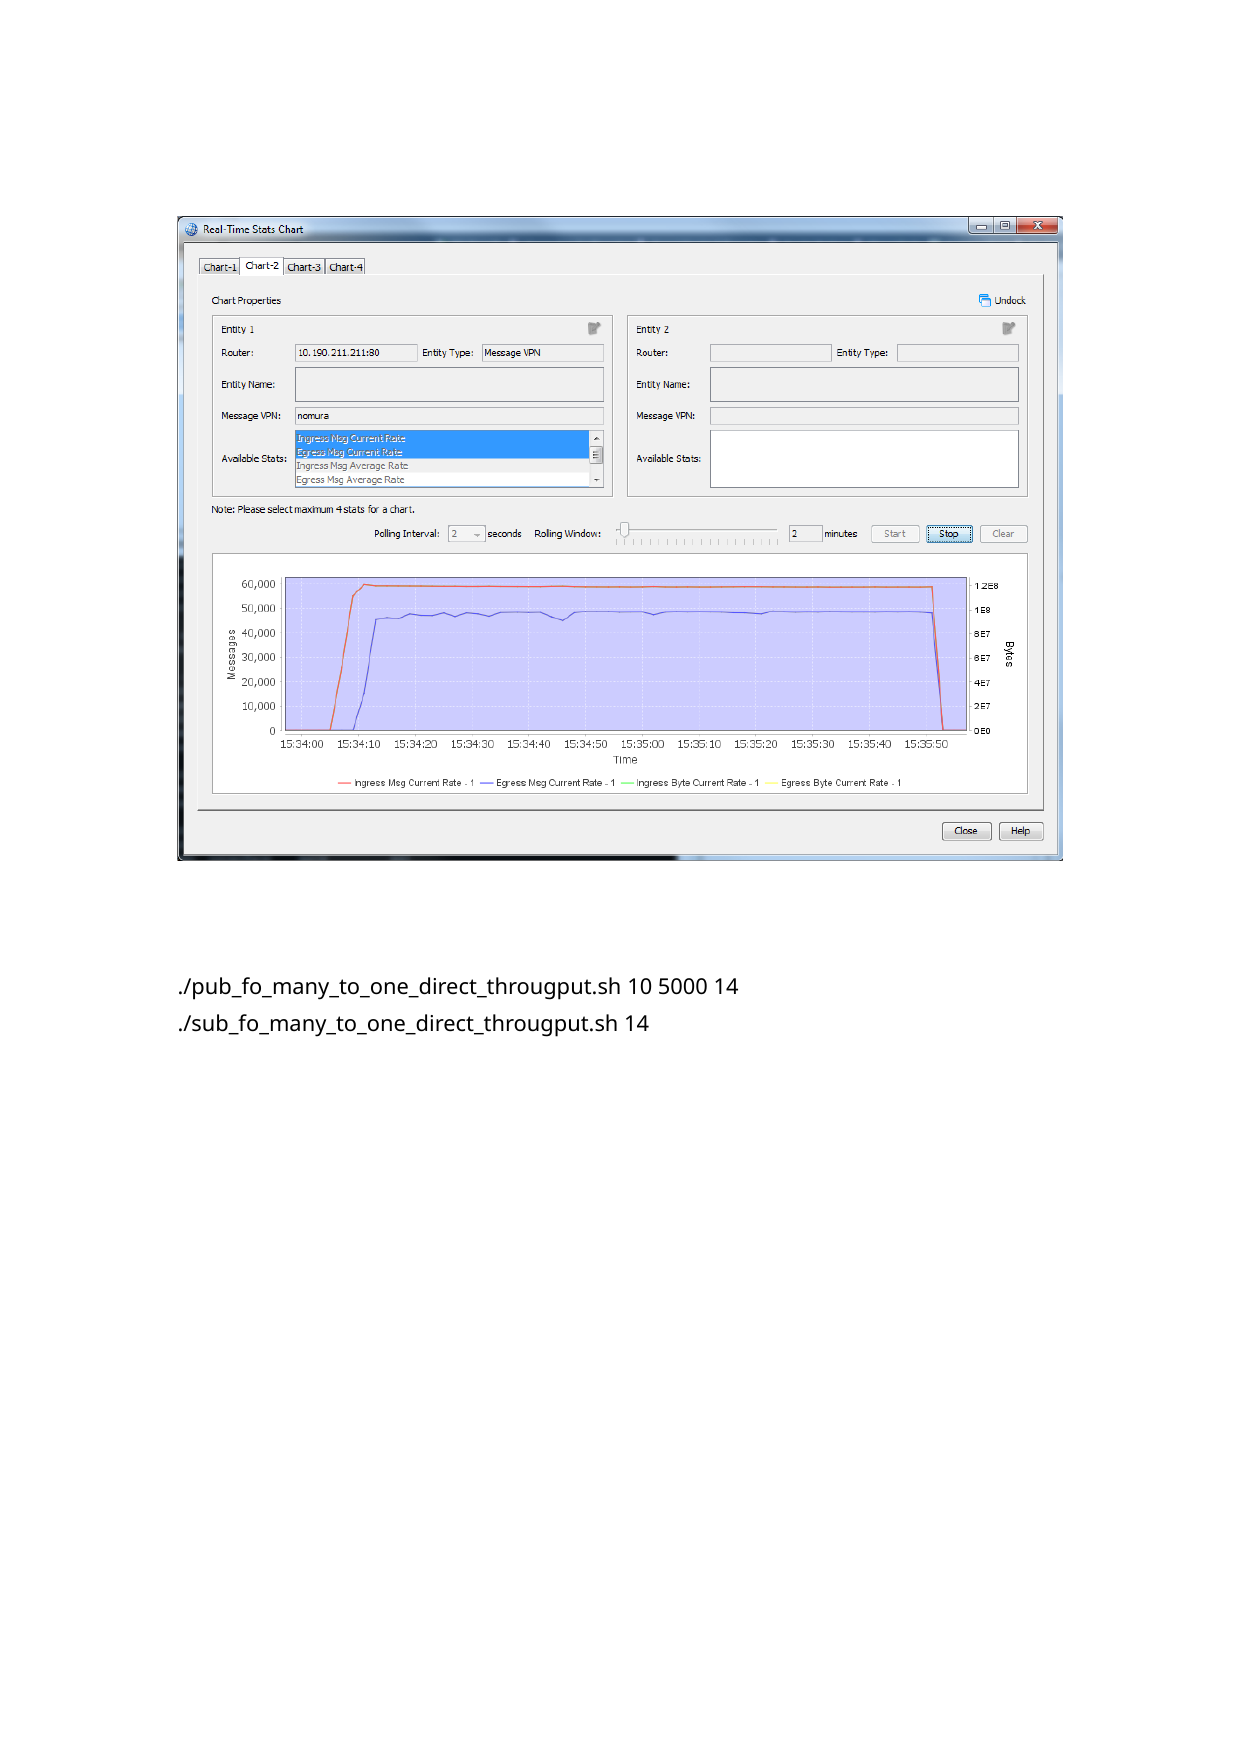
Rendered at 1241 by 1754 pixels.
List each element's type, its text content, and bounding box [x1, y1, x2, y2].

text ./pub_fo_many_to_one_direct_througput.sh 10 5000 14 [177, 967, 1063, 1004]
text ./sub_fo_many_to_one_direct_througput.sh 14 [177, 1004, 1063, 1042]
picture [177, 216, 1063, 861]
